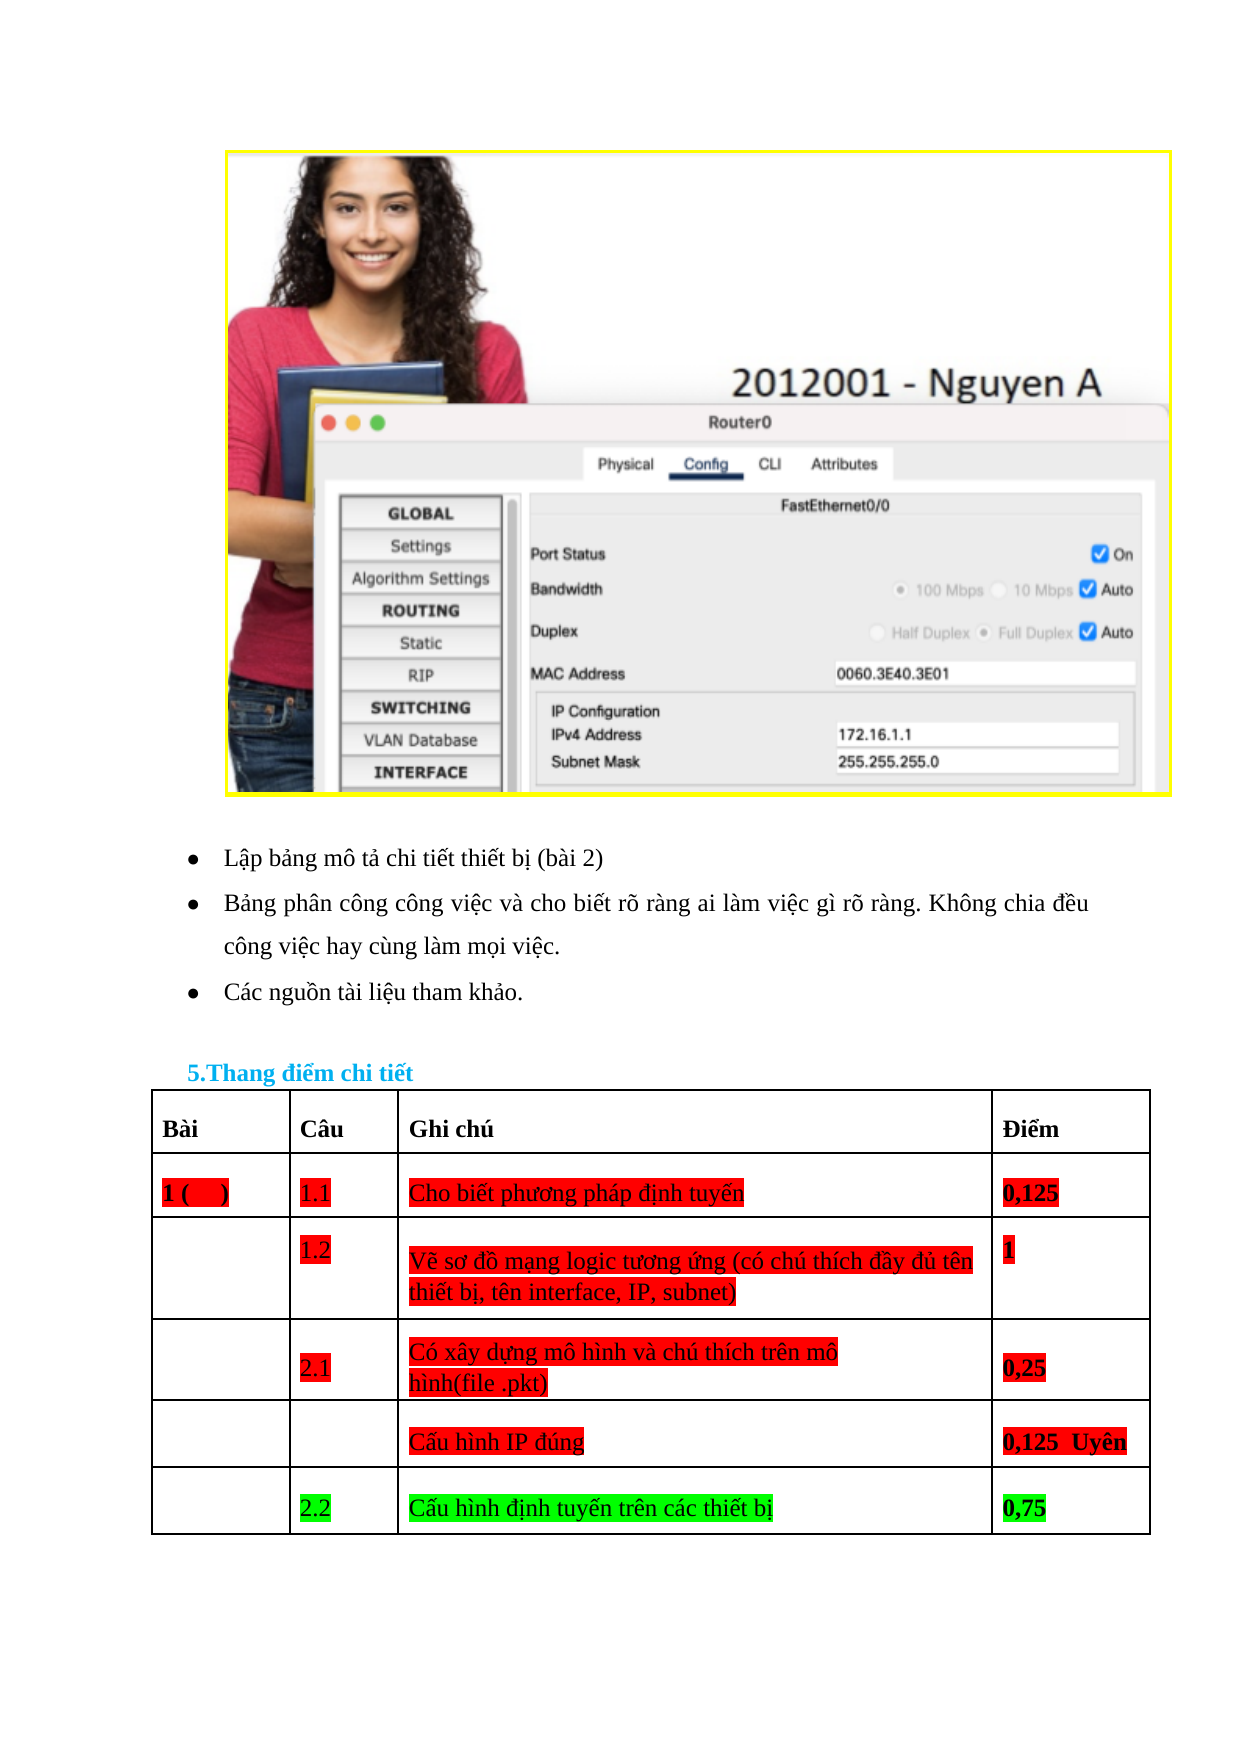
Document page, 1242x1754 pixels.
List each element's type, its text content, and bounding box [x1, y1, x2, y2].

table_cell 0,125 [993, 1154, 1149, 1216]
table_cell Cấu hình IP đúng [399, 1401, 991, 1466]
table_header Câu [291, 1091, 397, 1152]
table_cell [153, 1218, 289, 1318]
table_header Ghi chú [399, 1091, 991, 1152]
table_cell 1 [993, 1218, 1149, 1318]
table_cell 1 (2,5) [153, 1154, 289, 1216]
table_cell Cho biết phương pháp định tuyến [399, 1154, 991, 1216]
table_cell Vẽ sơ đồ mạng logic tương ứng (có chú thích đầy đủ tên thiết bị, tên interface, IP, subnet) [399, 1218, 991, 1318]
subtitle 5.Thang điểm chi tiết [187, 1058, 1090, 1087]
table_cell [153, 1320, 289, 1399]
table_cell 2.1 [291, 1320, 397, 1399]
list Các nguồn tài liệu tham khảo. [186, 977, 1090, 1006]
table_cell 2.2 [291, 1468, 397, 1533]
table_cell [291, 1401, 397, 1466]
table_cell [153, 1401, 289, 1466]
list Lập bảng mô tả chi tiết thiết bị (bài 2) [186, 843, 1090, 872]
table_cell [153, 1468, 289, 1533]
list Bảng phân công công việc và cho biết rõ ràng ai làm việc gì rõ ràng. Không chia đều công việc hay cùng làm mọi việc. [186, 888, 1090, 960]
table_cell 1.2 [291, 1218, 397, 1318]
table_cell Cấu hình định tuyến trên các thiết bị [399, 1468, 991, 1533]
table_cell 1.1 [291, 1154, 397, 1216]
picture [228, 153, 1169, 792]
table_cell Có xây dựng mô hình và chú thích trên mô hình(file .pkt) [399, 1320, 991, 1399]
table_header Bài [153, 1091, 289, 1152]
table_cell 0,125 Uyên [993, 1401, 1149, 1466]
table_cell 0,75 [993, 1468, 1149, 1533]
table_cell 0,25 [993, 1320, 1149, 1399]
table_header Điểm [993, 1091, 1149, 1152]
